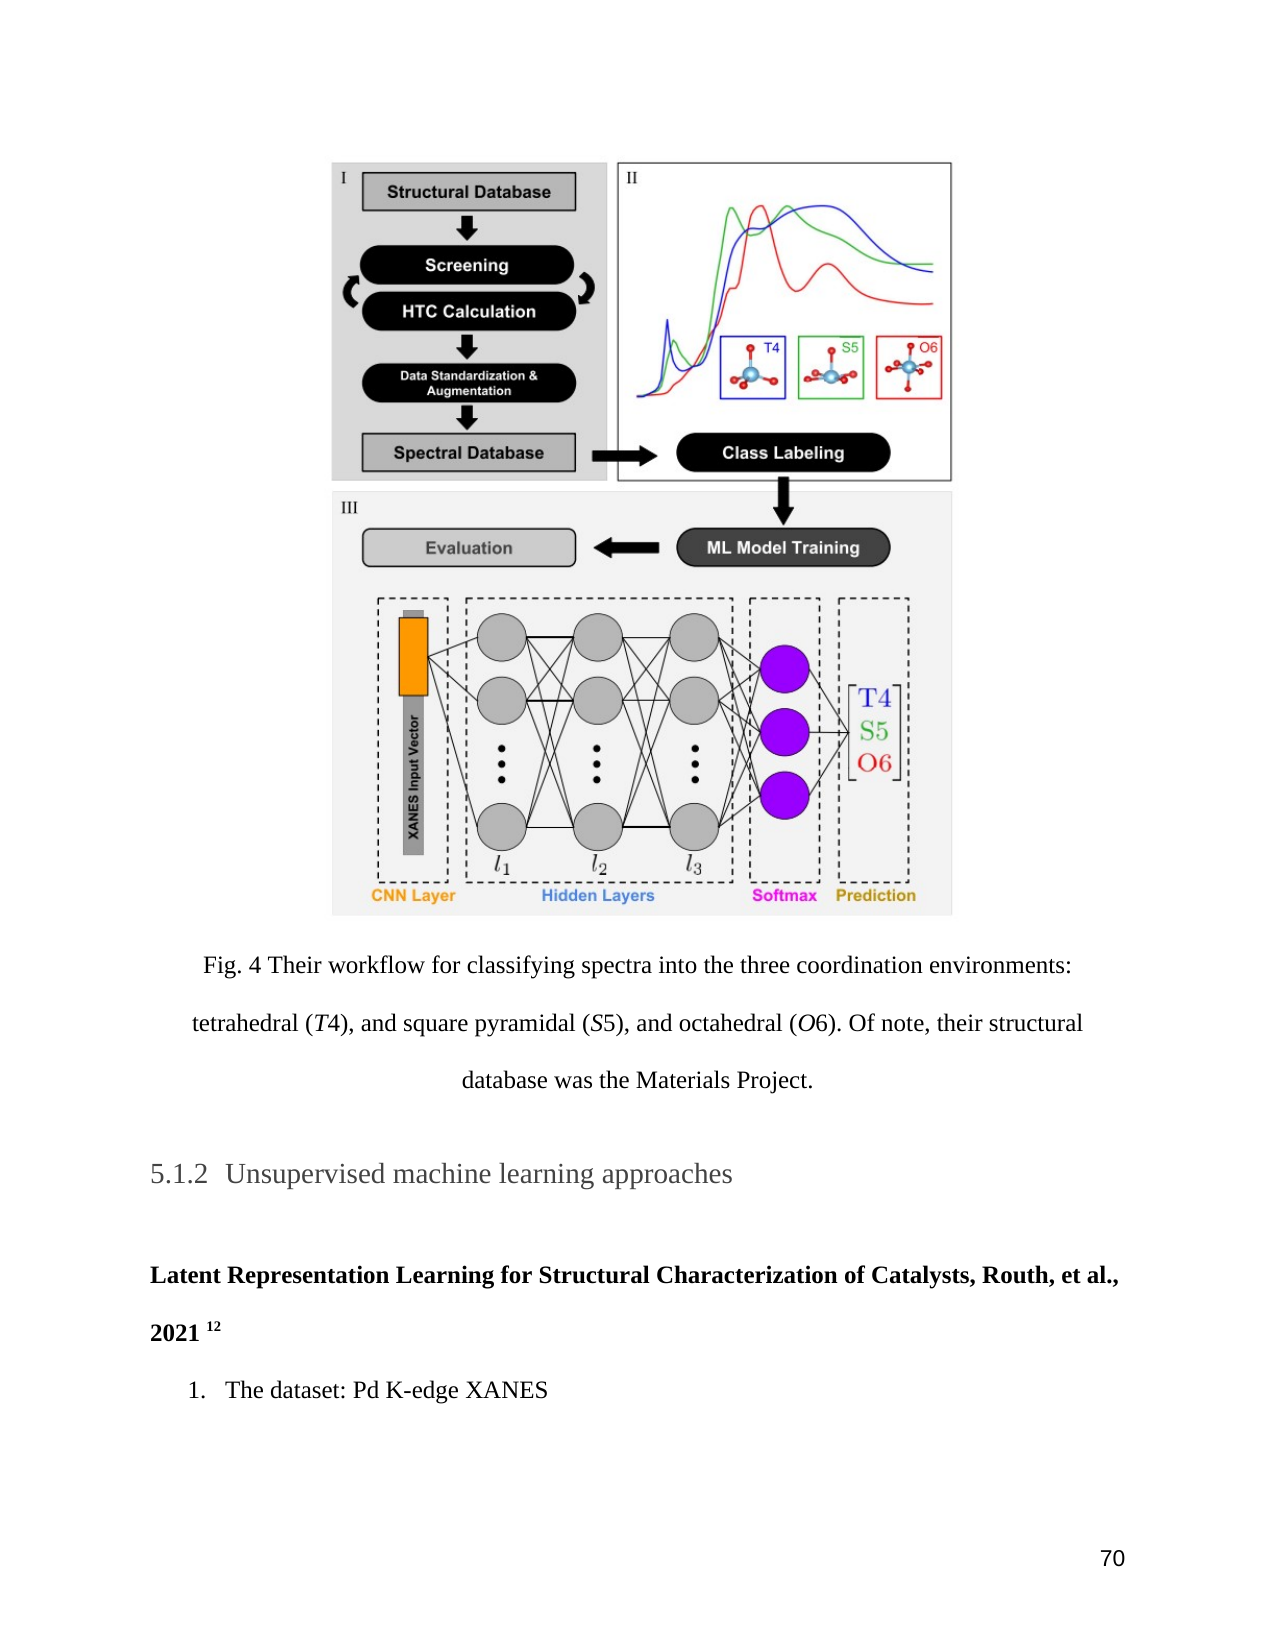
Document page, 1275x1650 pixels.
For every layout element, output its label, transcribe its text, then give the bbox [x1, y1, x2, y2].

list The dataset: Pd K-edge XANES [187, 1376, 1125, 1404]
subtitle Unsupervised machine learning approaches [150, 1156, 1125, 1190]
text Fig. 4 Their workflow for classifying spectra into the three coordination environments: tetrahedral (T4), and square pyramidal (S5), and octahedral (O6). Of note, their structural database was the Materials Project. [150, 950, 1125, 1094]
text Latent Representation Learning for Structural Characterization of Catalysts, Routh, et al., 2021 12 [150, 1261, 1125, 1347]
picture [305, 150, 970, 924]
